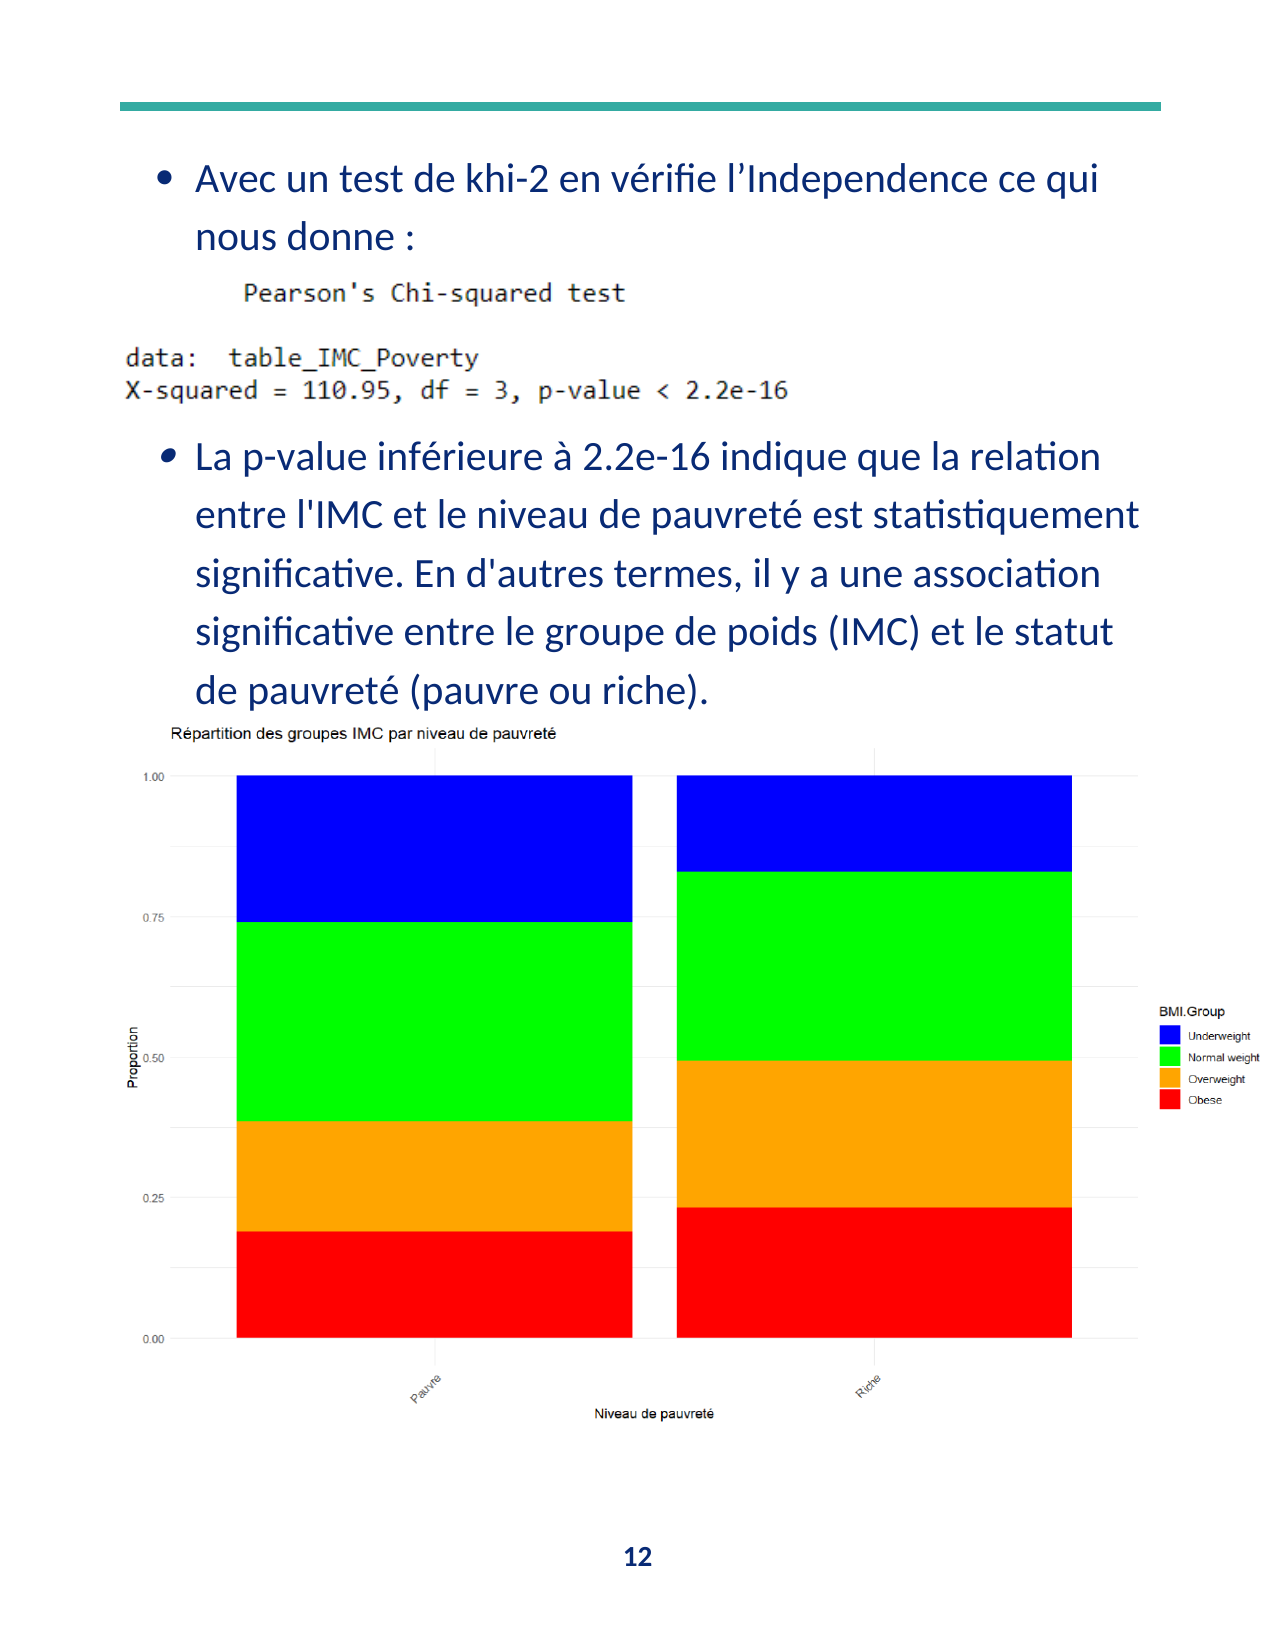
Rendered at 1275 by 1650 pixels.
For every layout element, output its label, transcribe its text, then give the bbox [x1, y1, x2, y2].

picture [120, 721, 1267, 1426]
list La p-value inférieure à 2.2e-16 indique que la relation entre l'IMC et le niveau de pauvreté est statistiquement significative. En d'autres termes, il y a une association significative entre le groupe de poids (IMC) et le statut de pauvreté (pauvre ou riche). [157, 430, 1155, 714]
picture [120, 268, 797, 425]
list Avec un test de khi-2 en vérifie l’Independence ce qui nous donne : [157, 152, 1155, 261]
